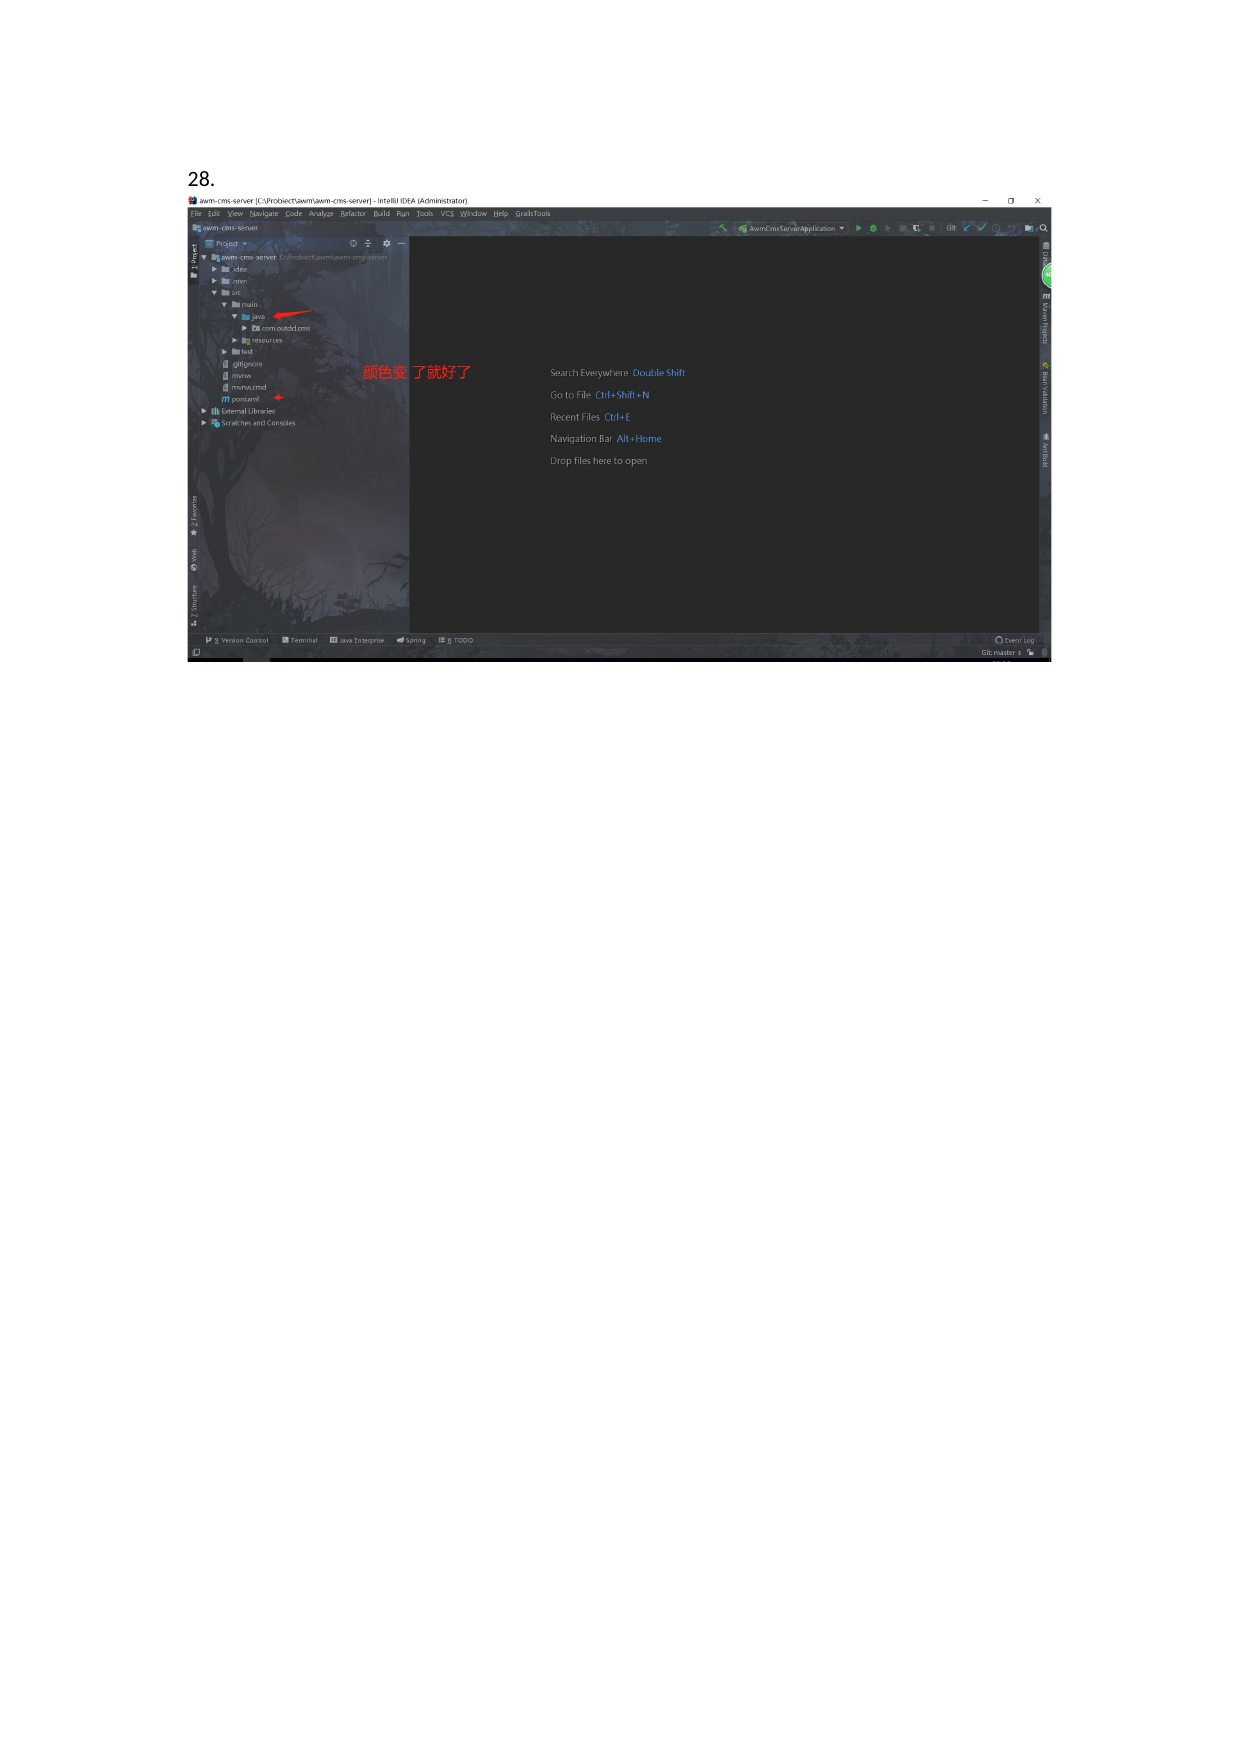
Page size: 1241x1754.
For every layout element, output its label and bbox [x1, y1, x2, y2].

picture [187, 194, 1052, 662]
